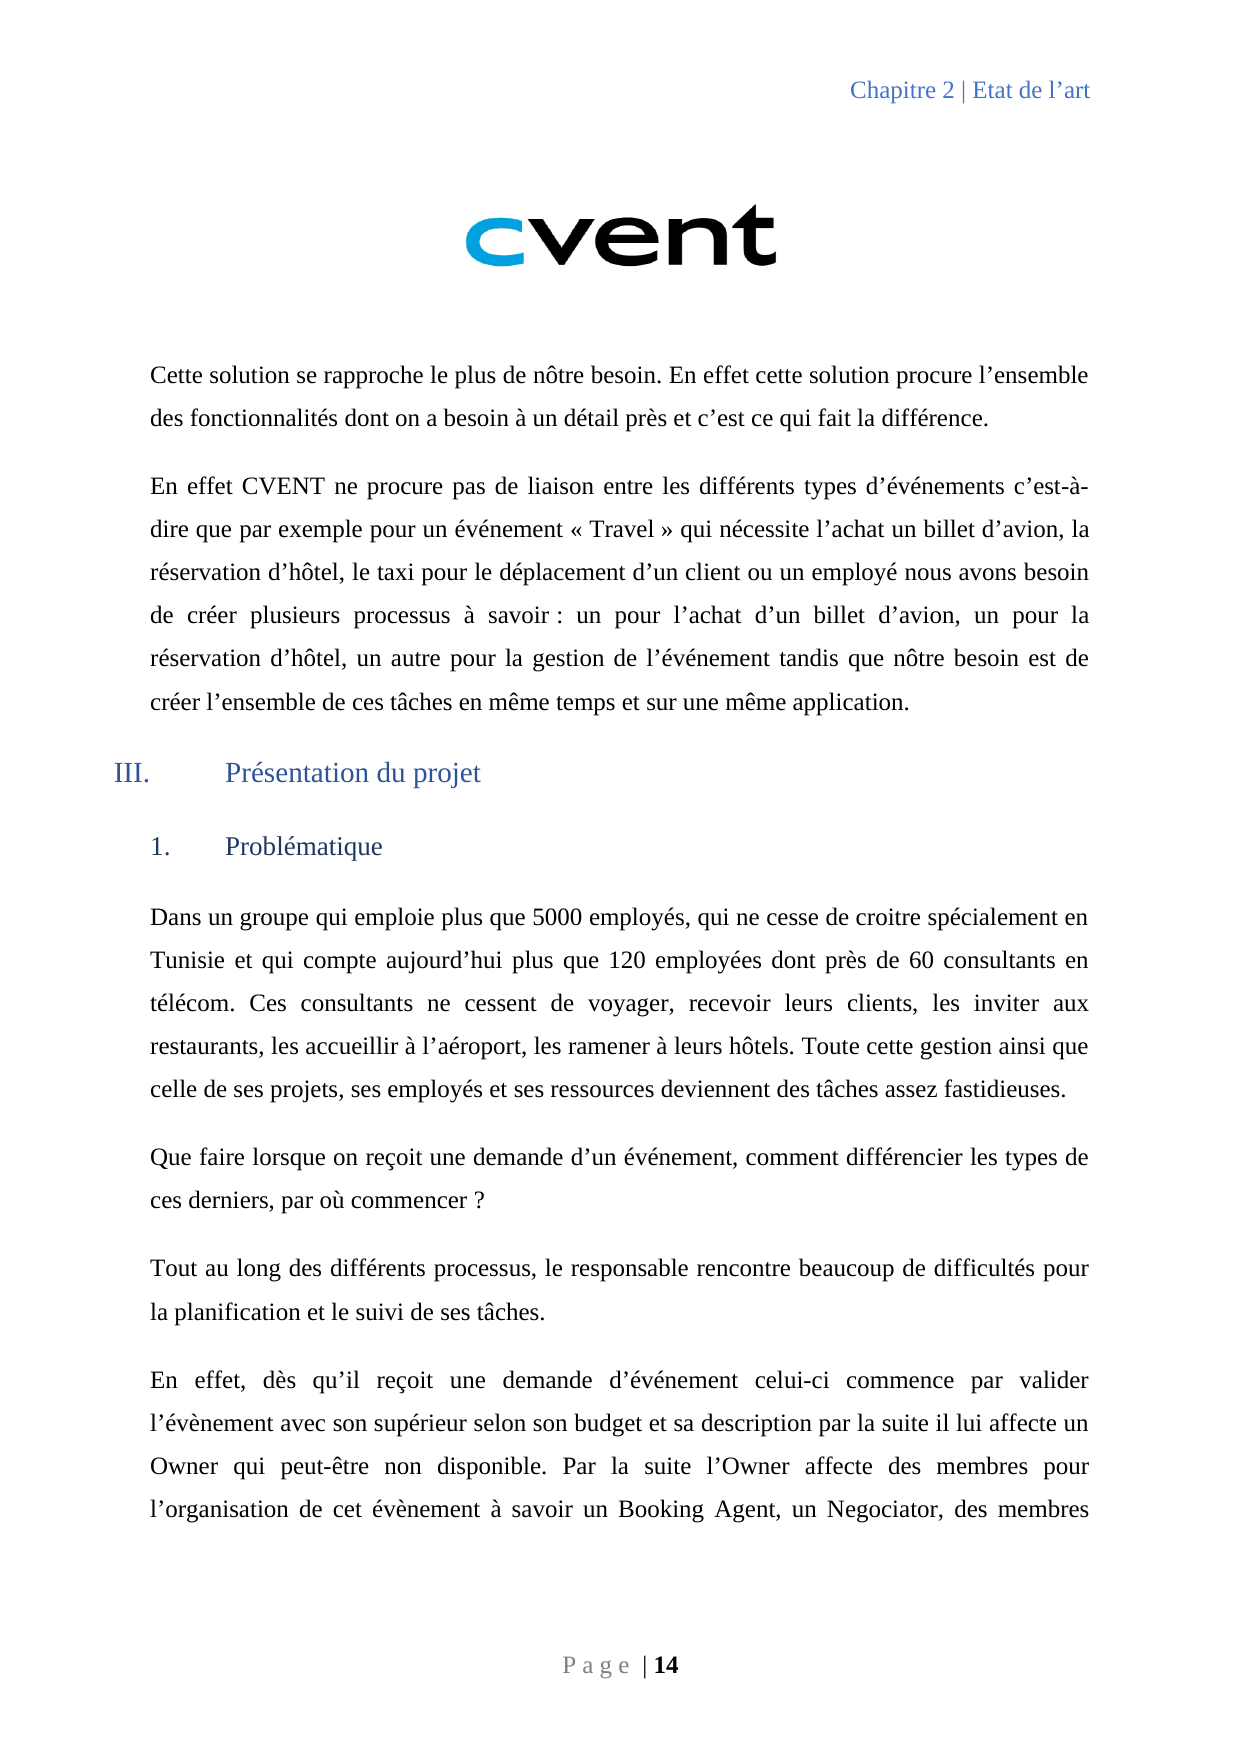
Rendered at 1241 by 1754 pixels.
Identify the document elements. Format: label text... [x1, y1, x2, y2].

text En effet CVENT ne procure pas de liaison entre les différents types d’événements c’est-à-dire que par exemple pour un événement « Travel » qui nécessite l’achat un billet d’avion, la réservation d’hôtel, le taxi pour le déplacement d’un client ou un employé nous avons besoin de créer plusieurs processus à savoir : un pour l’achat d’un billet d’avion, un pour la réservation d’hôtel, un autre pour la gestion de l’événement tandis que nôtre besoin est de créer l’ensemble de ces tâches en même temps et sur une même application. [150, 471, 1090, 715]
text Tout au long des différents processus, le responsable rencontre beaucoup de difficultés pour la planification et le suivi de ses tâches. [150, 1253, 1090, 1325]
text Cette solution se rapproche le plus de nôtre besoin. En effet cette solution procure l’ensemble des fonctionnalités dont on a besoin à un détail près et c’est ce qui fait la différence. [150, 360, 1090, 432]
subtitle Problématique [150, 830, 1090, 861]
picture [415, 150, 825, 321]
text Dans un groupe qui emploie plus que 5000 employés, qui ne cesse de croitre spécialement en Tunisie et qui compte aujourd’hui plus que 120 employées dont près de 60 consultants en télécom. Ces consultants ne cessent de voyager, recevoir leurs clients, les inviter aux restaurants, les accueillir à l’aéroport, les ramener à leurs hôtels. Toute cette gestion ainsi que celle de ses projets, ses employés et ses ressources deviennent des tâches assez fastidieuses. [150, 902, 1090, 1103]
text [150, 1365, 1090, 1523]
subtitle Présentation du projet [150, 755, 1090, 788]
text Que faire lorsque on reçoit une demande d’un événement, comment différencier les types de ces derniers, par où commencer ? [150, 1142, 1090, 1214]
